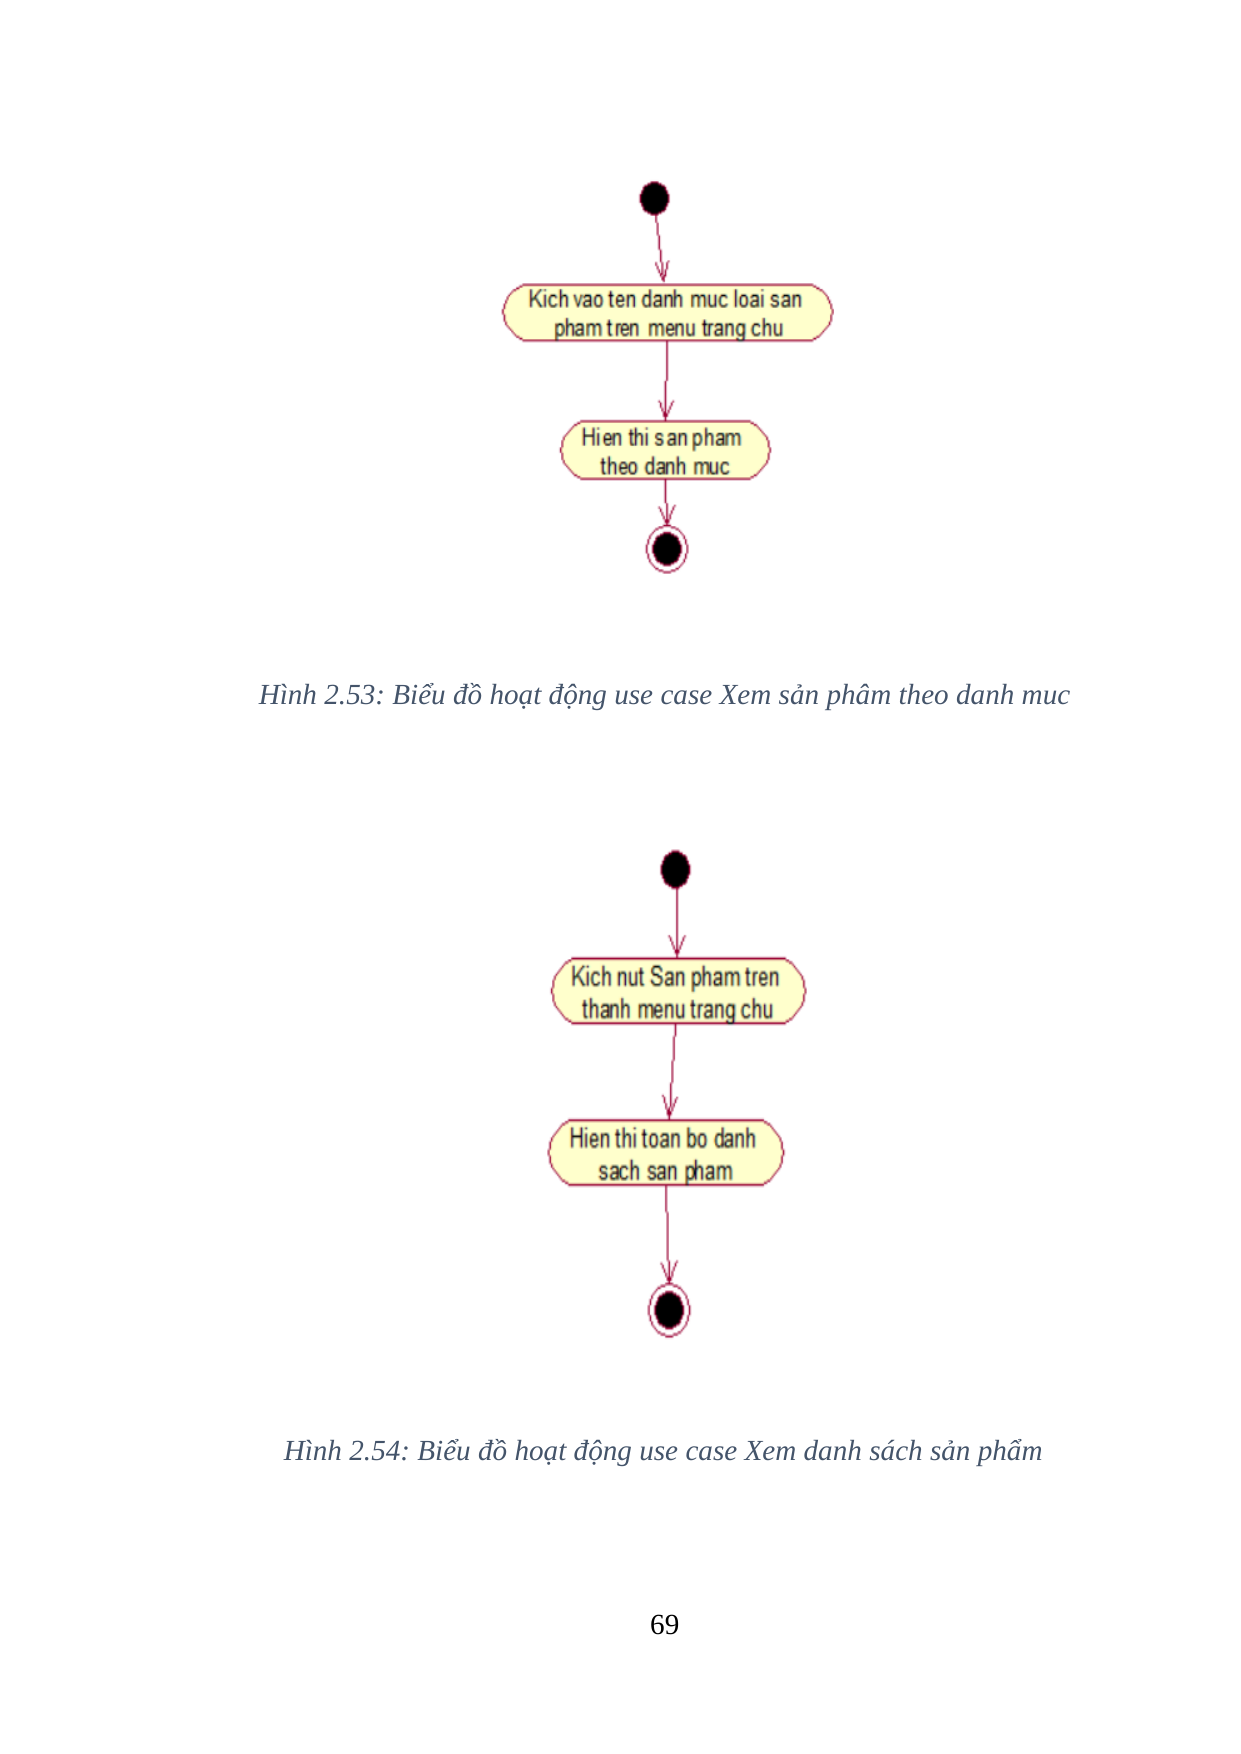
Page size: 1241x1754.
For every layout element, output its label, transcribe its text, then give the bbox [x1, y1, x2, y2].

text Hình 2.53: Biểu đồ hoạt động use case Xem sản phâm theo danh muc [207, 677, 1122, 711]
picture [425, 147, 904, 640]
picture [402, 748, 927, 1396]
text Hình 2.54: Biểu đồ hoạt động use case Xem danh sách sản phẩm [207, 1433, 1122, 1467]
